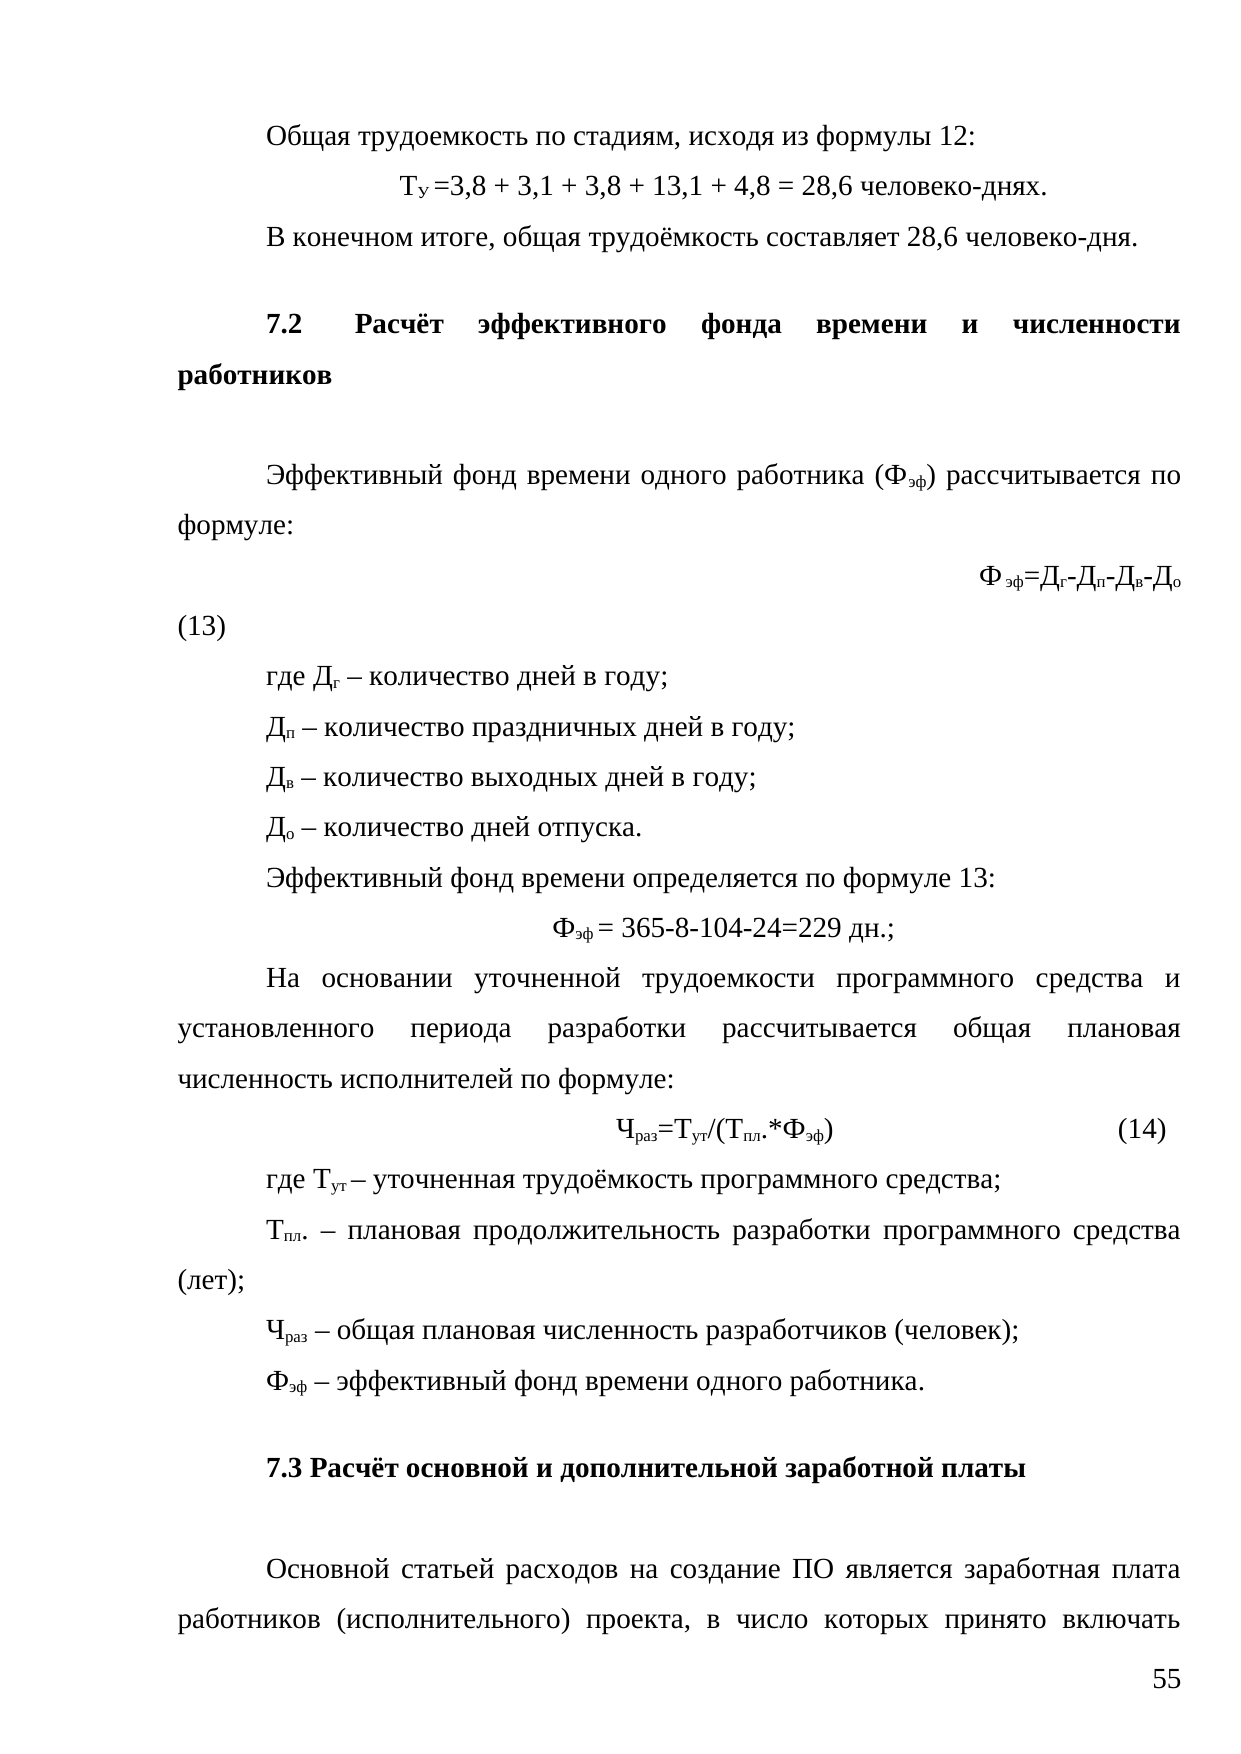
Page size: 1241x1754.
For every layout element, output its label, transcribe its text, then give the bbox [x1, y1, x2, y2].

text где Дг – количество дней в году; [177, 658, 1181, 692]
text На основании уточненной трудоемкости программного средства и установленного периода разработки рассчитывается общая плановая численность исполнителей по формуле: [177, 960, 1181, 1094]
text Общая трудоемкость по стадиям, исходя из формулы 12: [177, 118, 1181, 152]
text До – количество дней отпуска. [177, 809, 1181, 843]
text Фэф=Дг-Дп-Дв-До (13) [177, 558, 1181, 642]
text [177, 1551, 1181, 1635]
text Фэф = 365-8-104-24=229 дн.; [177, 910, 1181, 943]
text ТУ =3,8 + 3,1 + 3,8 + 13,1 + 4,8 = 28,6 человеко-днях. [177, 168, 1181, 202]
text Чраз – общая плановая численность разработчиков (человек); [177, 1312, 1181, 1346]
text Дп – количество праздничных дней в году; [177, 709, 1181, 742]
subtitle 7.3 Расчёт основной и дополнительной заработной платы [177, 1451, 1181, 1484]
text Тпл. – плановая продолжительность разработки программного средства (лет); [177, 1212, 1181, 1296]
text где Тут – уточненная трудоёмкость программного средства; [177, 1162, 1181, 1195]
text В конечном итоге, общая трудоёмкость составляет 28,6 человеко-дня. [177, 219, 1181, 252]
text Дв – количество выходных дней в году; [177, 759, 1181, 793]
subtitle 7.2 Расчёт эффективного фонда времени и численности работников [177, 307, 1181, 390]
text Эффективный фонд времени одного работника (Фэф) рассчитывается по формуле: [177, 457, 1181, 541]
text Чраз=Тут/(Тпл.*Фэф) (14) [177, 1111, 1181, 1145]
text Эффективный фонд времени определяется по формуле 13: [177, 860, 1181, 893]
text Фэф – эффективный фонд времени одного работника. [177, 1363, 1181, 1396]
